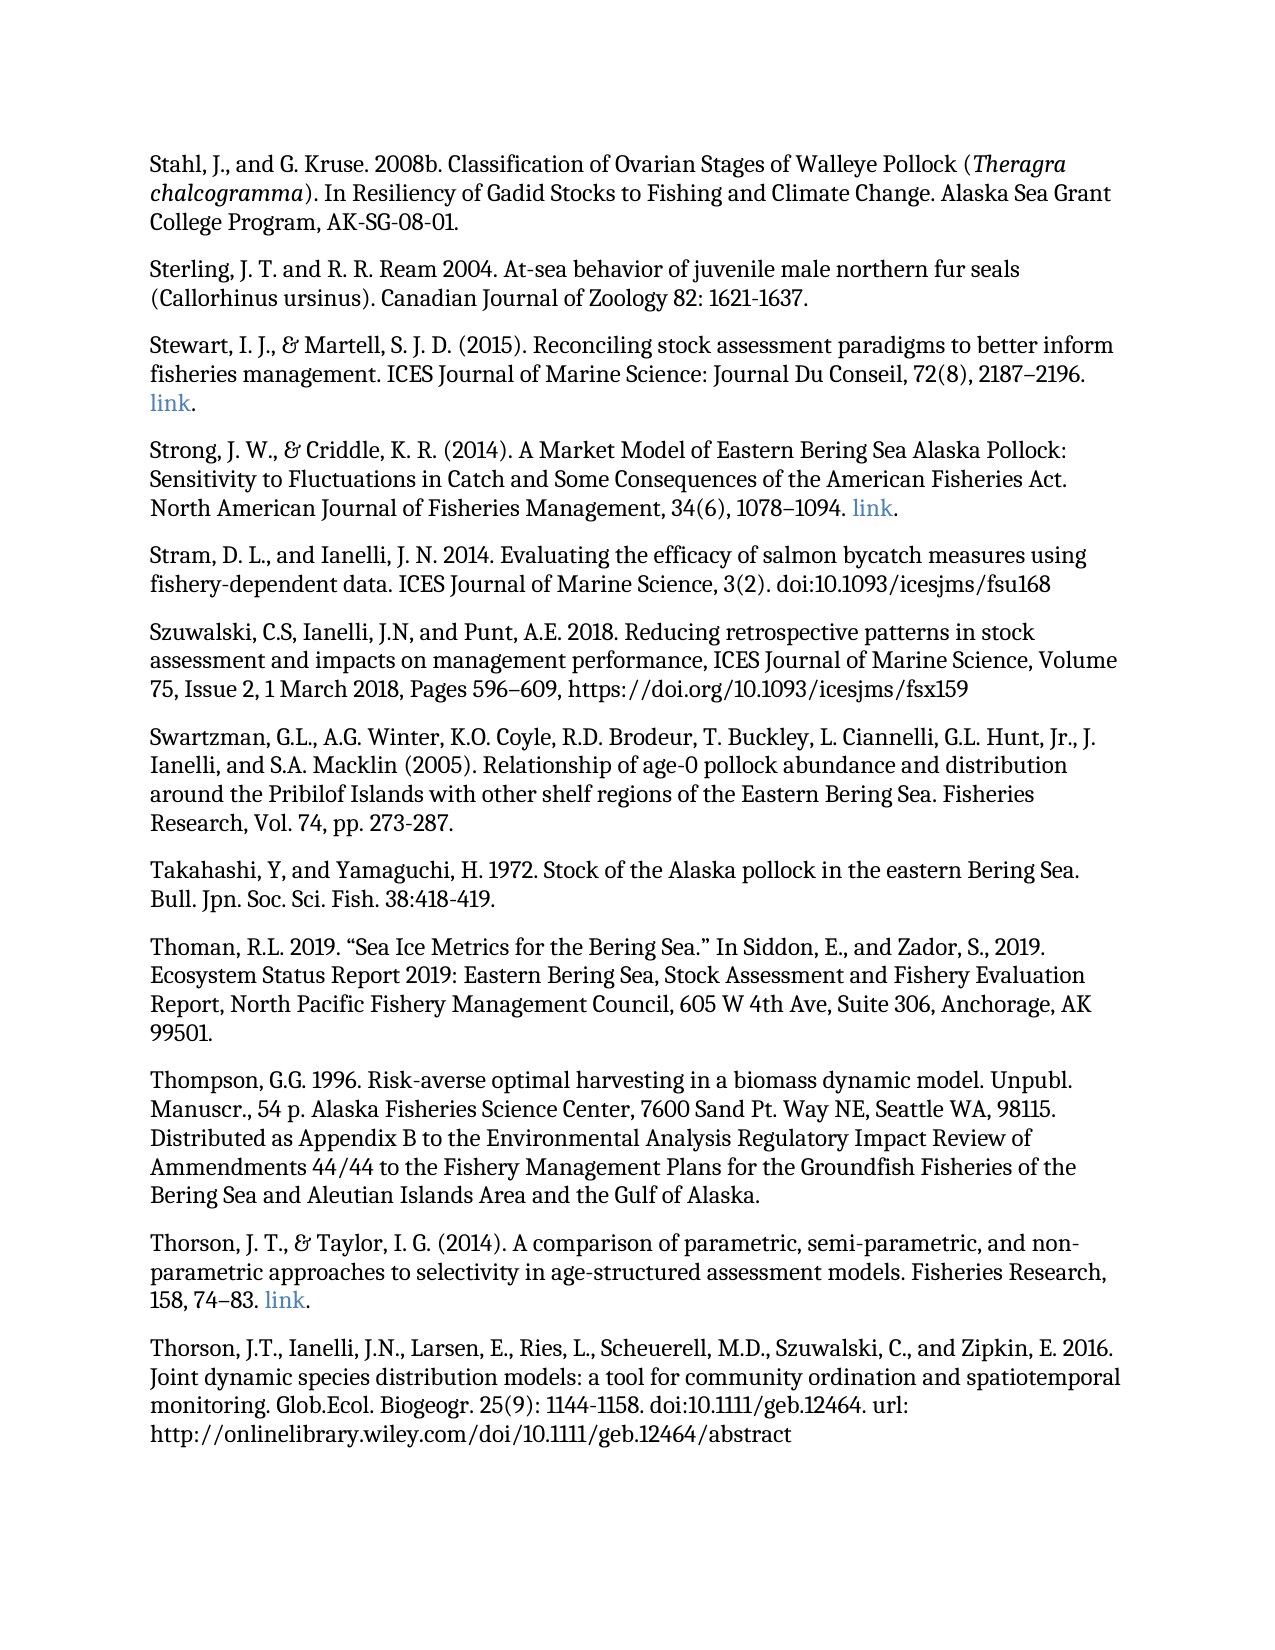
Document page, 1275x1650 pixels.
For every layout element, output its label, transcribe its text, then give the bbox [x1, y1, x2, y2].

text Stewart, I. J., & Martell, S. J. D. (2015). Reconciling stock assessment paradigms to better inform fisheries management. ICES Journal of Marine Science: Journal Du Conseil, 72(8), 2187–2196. link. [150, 331, 1125, 417]
text Strong, J. W., & Criddle, K. R. (2014). A Market Model of Eastern Bering Sea Alaska Pollock: Sensitivity to Fluctuations in Catch and Some Consequences of the American Fisheries Act. North American Journal of Fisheries Management, 34(6), 1078–1094. link. [150, 436, 1125, 522]
text Sterling, J. T. and R. R. Ream 2004. At-sea behavior of juvenile male northern fur seals (Callorhinus ursinus). Canadian Journal of Zoology 82: 1621-1637. [150, 255, 1125, 312]
text Thorson, J.T., Ianelli, J.N., Larsen, E., Ries, L., Scheuerell, M.D., Szuwalski, C., and Zipkin, E. 2016. Joint dynamic species distribution models: a tool for community ordination and spatiotemporal monitoring. Glob.Ecol. Biogeogr. 25(9): 1144-1158. doi:10.1111/geb.12464. url: http://onlinelibrary.wiley.com/doi/10.1111/geb.12464/abstract [150, 1334, 1125, 1449]
text Thoman, R.L. 2019. “Sea Ice Metrics for the Bering Sea.” In Siddon, E., and Zador, S., 2019. Ecosystem Status Report 2019: Eastern Bering Sea, Stock Assessment and Fishery Evaluation Report, North Pacific Fishery Management Council, 605 W 4th Ave, Suite 306, Anchorage, AK 99501. [150, 932, 1125, 1047]
text Szuwalski, C.S, Ianelli, J.N, and Punt, A.E. 2018. Reducing retrospective patterns in stock assessment and impacts on management performance, ICES Journal of Marine Science, Volume 75, Issue 2, 1 March 2018, Pages 596–609, https://doi.org/10.1093/icesjms/fsx159 [150, 617, 1125, 704]
text Stahl, J., and G. Kruse. 2008b. Classification of Ovarian Stages of Walleye Pollock (Theragra chalcogramma). In Resiliency of Gadid Stocks to Fishing and Climate Change. Alaska Sea Grant College Program, AK-SG-08-01. [150, 150, 1125, 236]
text Stram, D. L., and Ianelli, J. N. 2014. Evaluating the efficacy of salmon bycatch measures using fishery-dependent data. ICES Journal of Marine Science, 3(2). doi:10.1093/icesjms/fsu168 [150, 541, 1125, 599]
text Swartzman, G.L., A.G. Winter, K.O. Coyle, R.D. Brodeur, T. Buckley, L. Ciannelli, G.L. Hunt, Jr., J. Ianelli, and S.A. Macklin (2005). Relationship of age-0 pollock abundance and distribution around the Pribilof Islands with other shelf regions of the Eastern Bering Sea. Fisheries Research, Vol. 74, pp. 273-287. [150, 722, 1125, 837]
text Takahashi, Y, and Yamaguchi, H. 1972. Stock of the Alaska pollock in the eastern Bering Sea. Bull. Jpn. Soc. Sci. Fish. 38:418-419. [150, 856, 1125, 914]
text Thompson, G.G. 1996. Risk-averse optimal harvesting in a biomass dynamic model. Unpubl. Manuscr., 54 p. Alaska Fisheries Science Center, 7600 Sand Pt. Way NE, Seattle WA, 98115. Distributed as Appendix B to the Environmental Analysis Regulatory Impact Review of Ammendments 44/44 to the Fishery Management Plans for the Groundfish Fisheries of the Bering Sea and Aleutian Islands Area and the Gulf of Alaska. [150, 1066, 1125, 1210]
text Thorson, J. T., & Taylor, I. G. (2014). A comparison of parametric, semi-parametric, and non-parametric approaches to selectivity in age-structured assessment models. Fisheries Research, 158, 74–83. link. [150, 1229, 1125, 1315]
